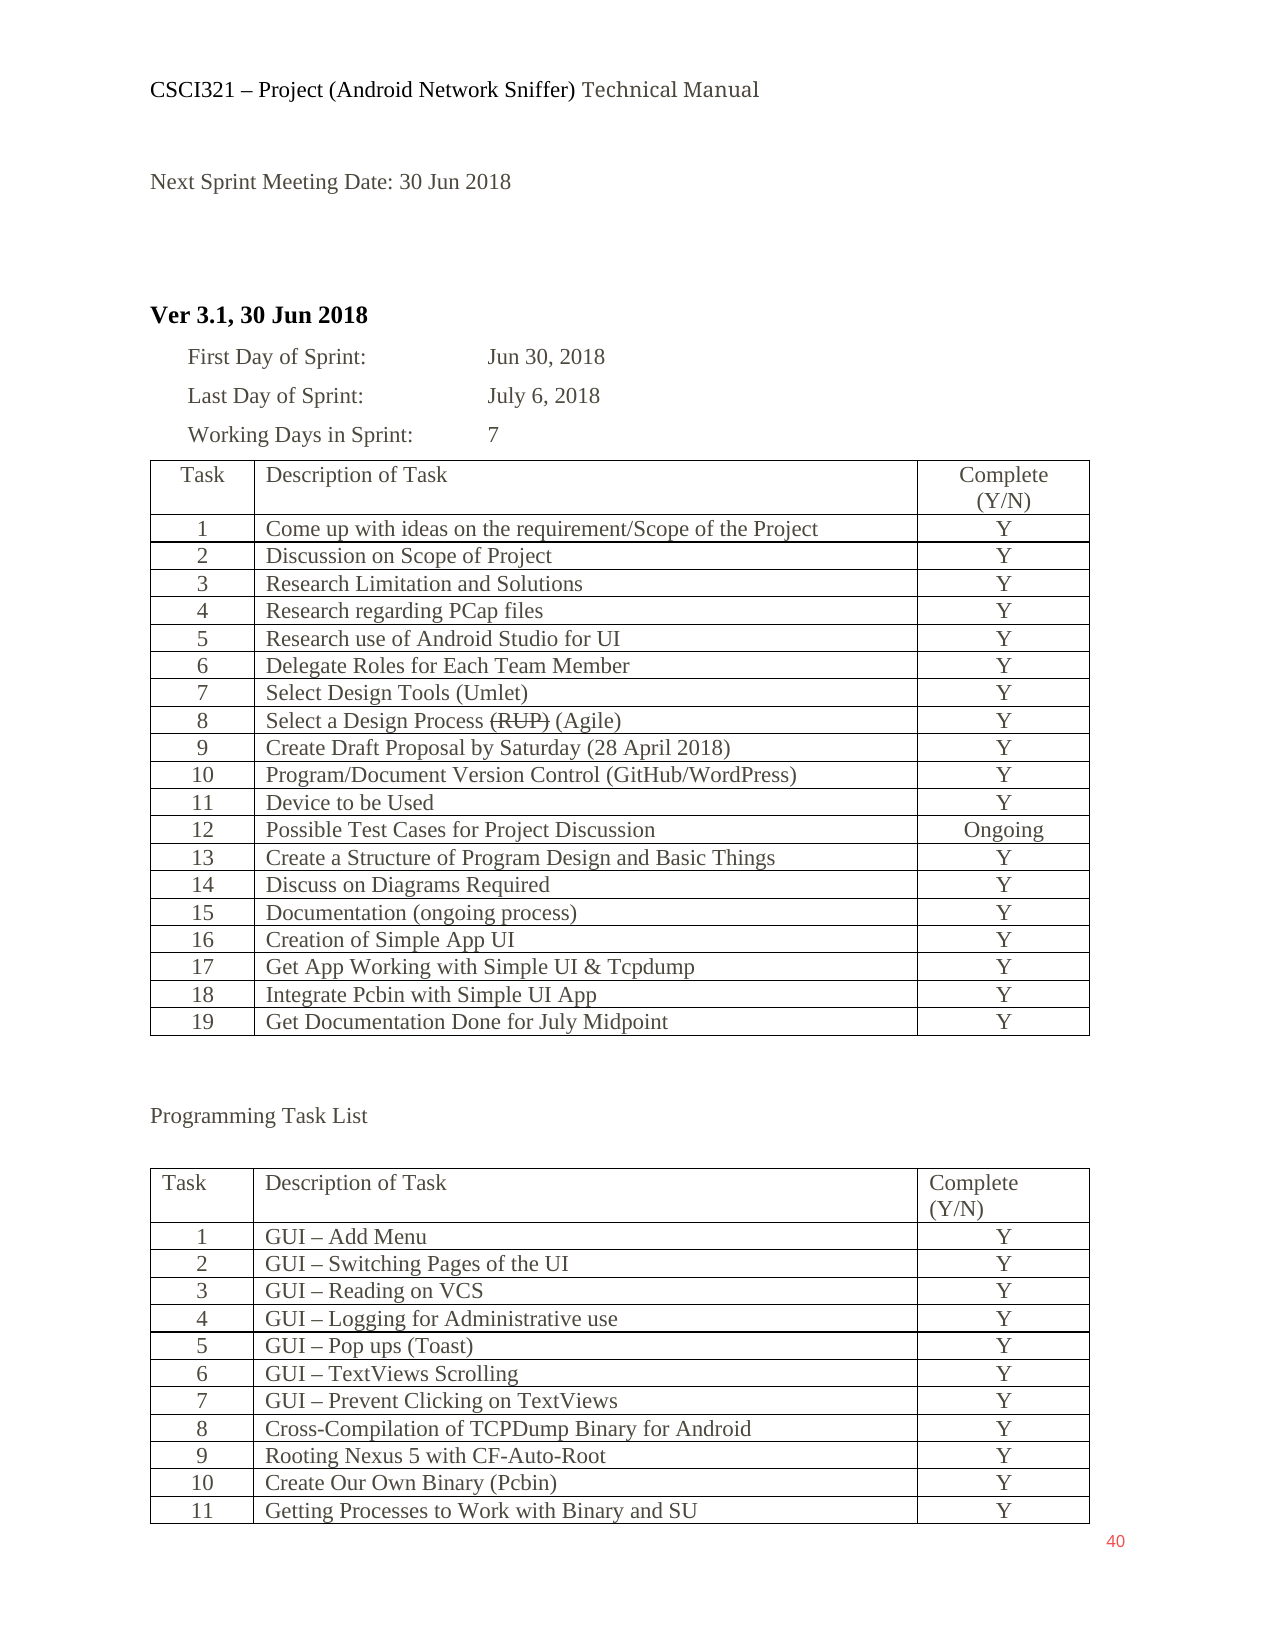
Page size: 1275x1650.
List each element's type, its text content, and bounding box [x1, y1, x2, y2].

table_cell Y [918, 1008, 1089, 1034]
table_cell Y [918, 1223, 1089, 1249]
table_cell 7 [151, 1387, 253, 1413]
table_cell Delegate Roles for Each Team Member [255, 652, 917, 678]
table_cell Ongoing [918, 816, 1089, 843]
table_cell 9 [151, 734, 254, 761]
table_cell Y [918, 597, 1089, 623]
table_cell Y [918, 981, 1089, 1007]
table_cell Research regarding PCap files [255, 597, 917, 623]
table_cell Select a Design Process (RUP) (Agile) [255, 707, 917, 733]
table_cell Y [918, 625, 1089, 651]
table_header Description of Task [254, 1169, 917, 1222]
text Next Sprint Meeting Date: 30 Jun 2018 [150, 168, 1125, 194]
table_cell Y [918, 789, 1089, 815]
table_cell Y [918, 899, 1089, 925]
table_cell Y [918, 1497, 1089, 1523]
table_cell Y [918, 1415, 1089, 1441]
table_cell Y [918, 543, 1089, 569]
table_cell 2 [151, 1250, 253, 1277]
table_cell 6 [151, 652, 254, 678]
table_cell 18 [151, 981, 254, 1007]
table_cell 16 [151, 926, 254, 952]
table_cell 10 [151, 1469, 253, 1496]
table_cell Y [918, 707, 1089, 733]
table_cell Y [918, 926, 1089, 952]
table_cell Cross-Compilation of TCPDump Binary for Android [254, 1415, 917, 1441]
table_cell Y [918, 1278, 1089, 1304]
table_cell 4 [151, 597, 254, 623]
table_cell 8 [151, 707, 254, 733]
table_cell Y [918, 871, 1089, 897]
table_cell 8 [151, 1415, 253, 1441]
text First Day of Sprint: Jun 30, 2018 [187, 343, 1125, 369]
table_cell Create a Structure of Program Design and Basic Things [255, 844, 917, 870]
table_cell Select Design Tools (Umlet) [255, 679, 917, 706]
table_cell Y [918, 1442, 1089, 1468]
table_cell Y [918, 1387, 1089, 1413]
table_cell Y [918, 1250, 1089, 1277]
table_cell Integrate Pcbin with Simple UI App [255, 981, 917, 1007]
table_cell Y [918, 1469, 1089, 1496]
table_cell 11 [151, 789, 254, 815]
table_cell Rooting Nexus 5 with CF-Auto-Root [254, 1442, 917, 1468]
table_cell Get Documentation Done for July Midpoint [255, 1008, 917, 1034]
table_cell Possible Test Cases for Project Discussion [255, 816, 917, 843]
table_header Description of Task [255, 461, 917, 514]
table_cell Y [918, 762, 1089, 788]
table_cell Research Limitation and Solutions [255, 570, 917, 596]
table_cell GUI – Pop ups (Toast) [254, 1333, 917, 1359]
table_cell Device to be Used [255, 789, 917, 815]
table_cell Y [918, 679, 1089, 706]
table_cell 3 [151, 570, 254, 596]
table_cell Research use of Android Studio for UI [255, 625, 917, 651]
table_cell 1 [151, 515, 254, 541]
table_cell Y [918, 652, 1089, 678]
table_cell Create Our Own Binary (Pcbin) [254, 1469, 917, 1496]
table_cell 11 [151, 1497, 253, 1523]
table_cell Create Draft Proposal by Saturday (28 April 2018) [255, 734, 917, 761]
table_cell Discussion on Scope of Project [255, 543, 917, 569]
table_cell 4 [151, 1305, 253, 1331]
table_cell Documentation (ongoing process) [255, 899, 917, 925]
table_cell Y [918, 953, 1089, 980]
table_cell Creation of Simple App UI [255, 926, 917, 952]
table_cell 2 [151, 543, 254, 569]
text Programming Task List [150, 1102, 1125, 1128]
table_cell 15 [151, 899, 254, 925]
table_cell 9 [151, 1442, 253, 1468]
table_cell Y [918, 734, 1089, 761]
table_cell Come up with ideas on the requirement/Scope of the Project [255, 515, 917, 541]
table_cell 13 [151, 844, 254, 870]
table_cell GUI – Prevent Clicking on TextViews [254, 1387, 917, 1413]
table_cell Discuss on Diagrams Required [255, 871, 917, 897]
table_cell 1 [151, 1223, 253, 1249]
table_header Task [151, 461, 254, 514]
table_header Task [151, 1169, 253, 1222]
table_cell 3 [151, 1278, 253, 1304]
table_cell Y [918, 515, 1089, 541]
table_cell Y [918, 844, 1089, 870]
text Ver 3.1, 30 Jun 2018 [150, 301, 1125, 329]
table_cell 19 [151, 1008, 254, 1034]
table_cell 5 [151, 1333, 253, 1359]
table_cell Y [918, 1360, 1089, 1386]
table_cell 12 [151, 816, 254, 843]
table_cell Program/Document Version Control (GitHub/WordPress) [255, 762, 917, 788]
text Working Days in Sprint: 7 [187, 421, 1125, 447]
table_cell Y [918, 570, 1089, 596]
table_cell 17 [151, 953, 254, 980]
table_cell GUI – TextViews Scrolling [254, 1360, 917, 1386]
table_header Complete (Y/N) [918, 1169, 1089, 1222]
table_cell GUI – Logging for Administrative use [254, 1305, 917, 1331]
table_cell 5 [151, 625, 254, 651]
table_header Complete (Y/N) [918, 461, 1089, 514]
table_cell 7 [151, 679, 254, 706]
table_cell 10 [151, 762, 254, 788]
table_cell Y [918, 1333, 1089, 1359]
table_cell GUI – Switching Pages of the UI [254, 1250, 917, 1277]
table_cell GUI – Add Menu [254, 1223, 917, 1249]
text Last Day of Sprint: July 6, 2018 [187, 382, 1125, 408]
table_cell Getting Processes to Work with Binary and SU [254, 1497, 917, 1523]
table_cell Get App Working with Simple UI & Tcpdump [255, 953, 917, 980]
table_cell 14 [151, 871, 254, 897]
table_cell 6 [151, 1360, 253, 1386]
table_cell Y [918, 1305, 1089, 1331]
table_cell GUI – Reading on VCS [254, 1278, 917, 1304]
